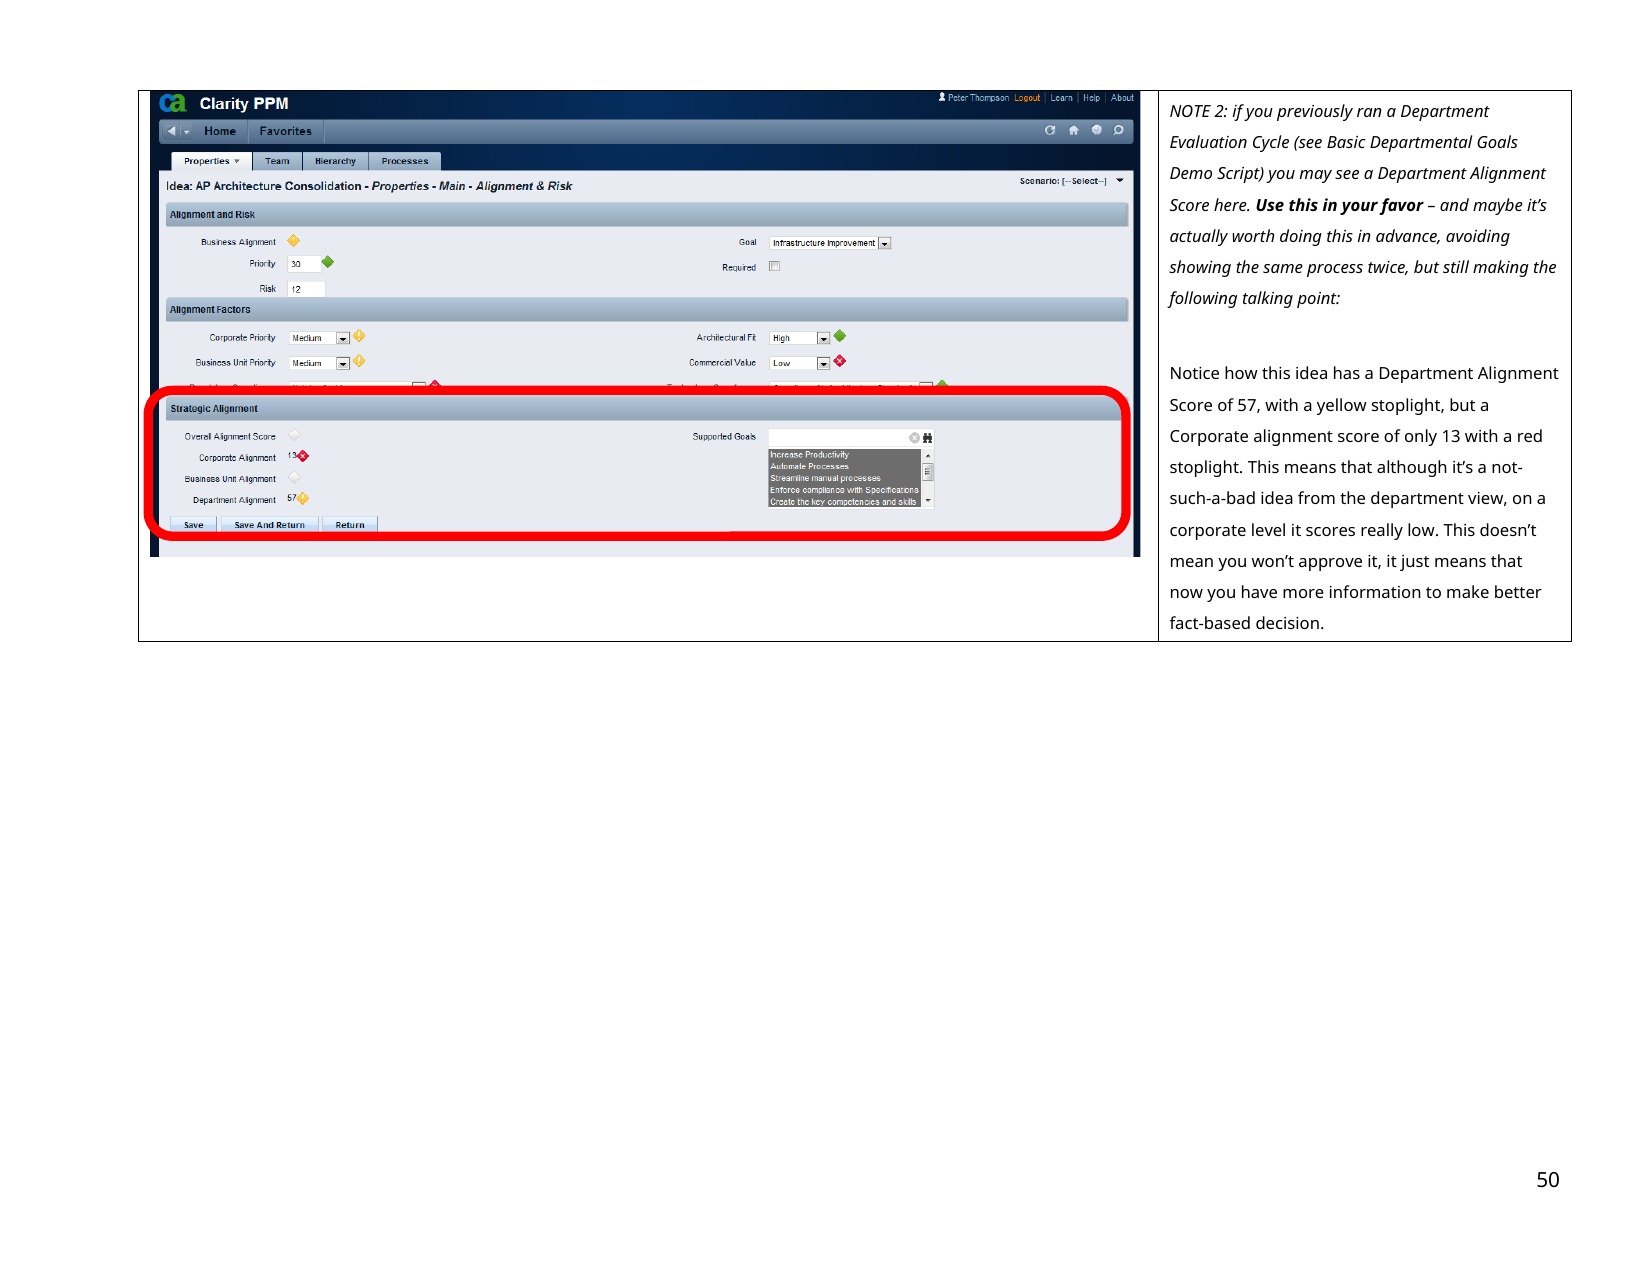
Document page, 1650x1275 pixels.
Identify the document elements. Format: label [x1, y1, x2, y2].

table_cell [1159, 91, 1571, 641]
picture [153, 396, 1121, 531]
table_cell [139, 91, 1158, 641]
picture [150, 91, 1141, 557]
